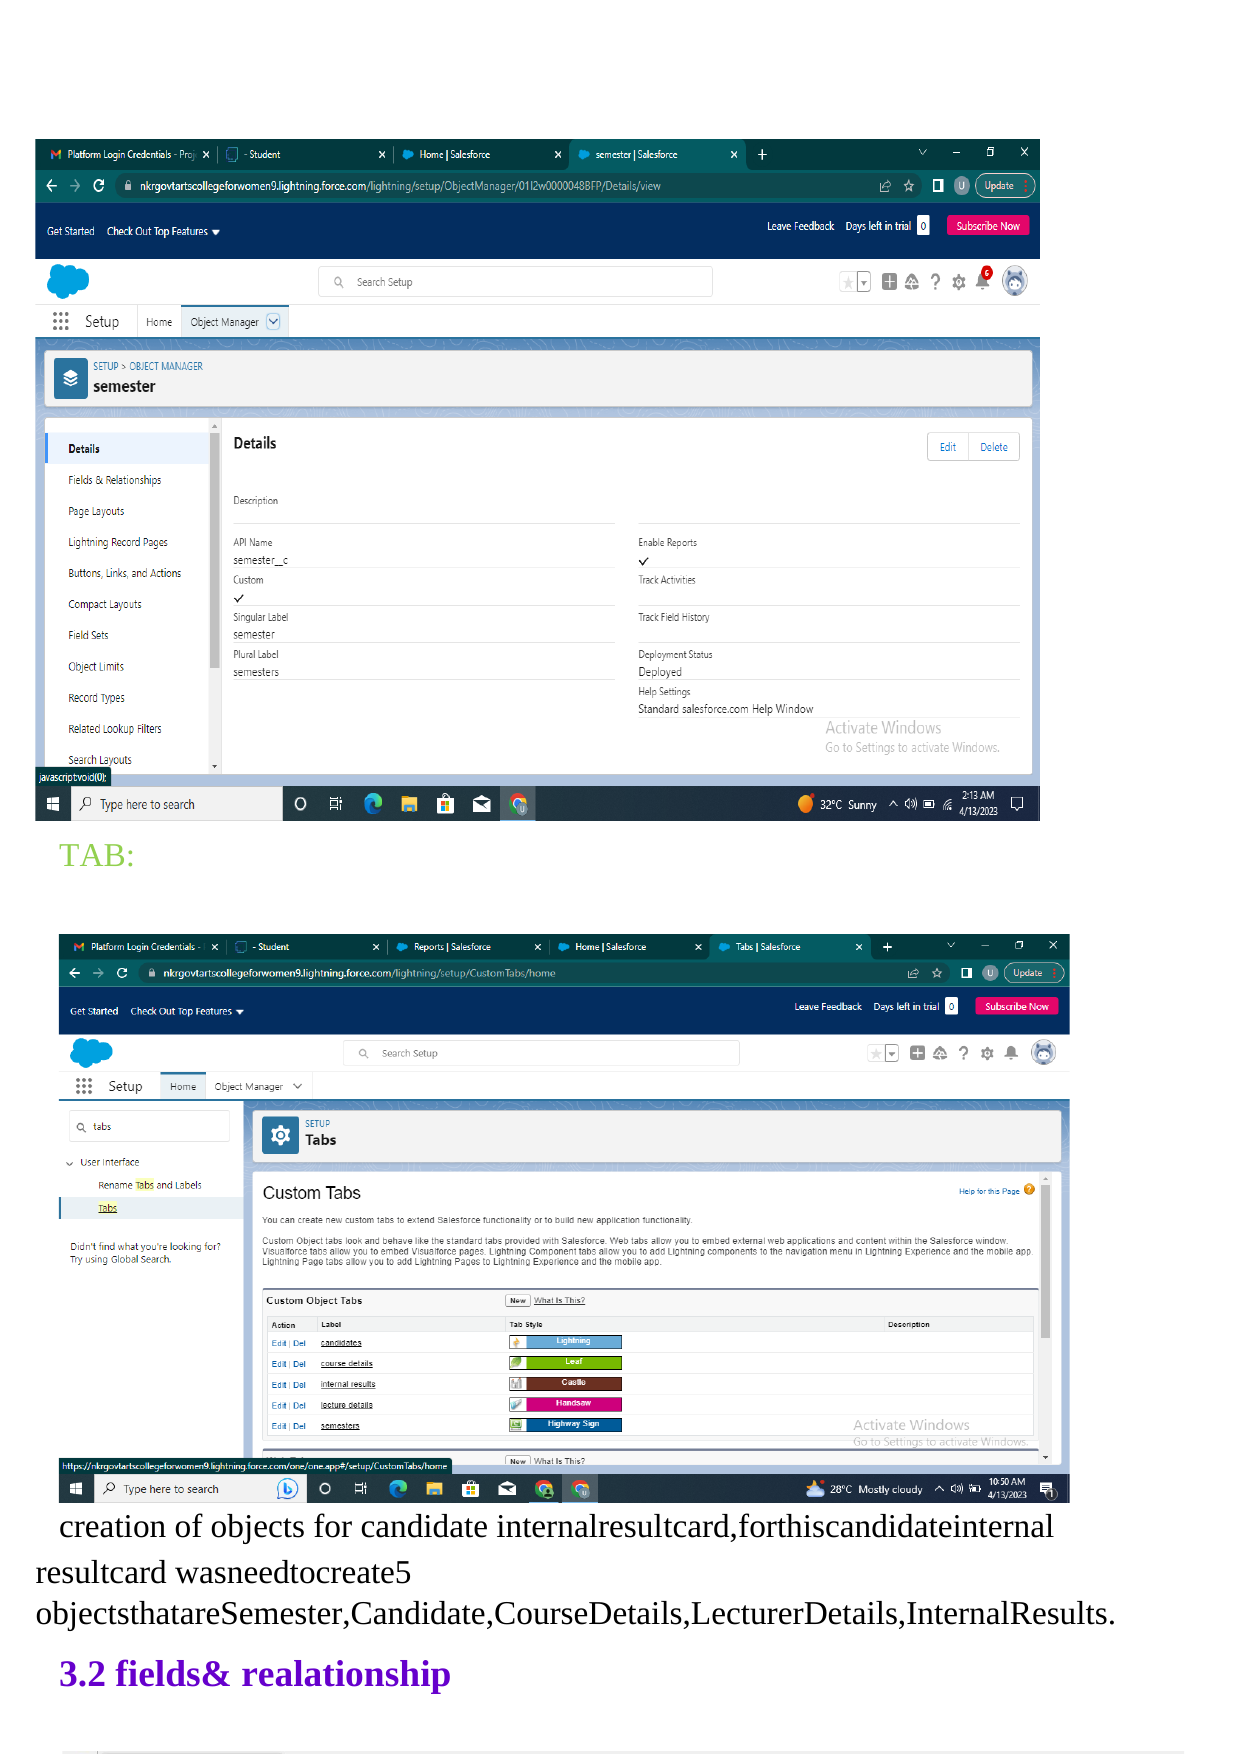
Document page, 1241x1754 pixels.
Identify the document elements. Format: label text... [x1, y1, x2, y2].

text creation of objects for candidate internalresultcard,forthiscandidateinternal [59, 1506, 1205, 1544]
picture [58, 934, 1070, 1503]
text 3.2 fields& realationship [59, 1652, 518, 1695]
text resultcard wasneedtocreate5 objectsthatareSemester,Candidate,CourseDetails,LecturerDetails,InternalResults. [35, 1552, 1170, 1632]
picture [35, 139, 1040, 821]
text TAB: [59, 835, 1205, 873]
